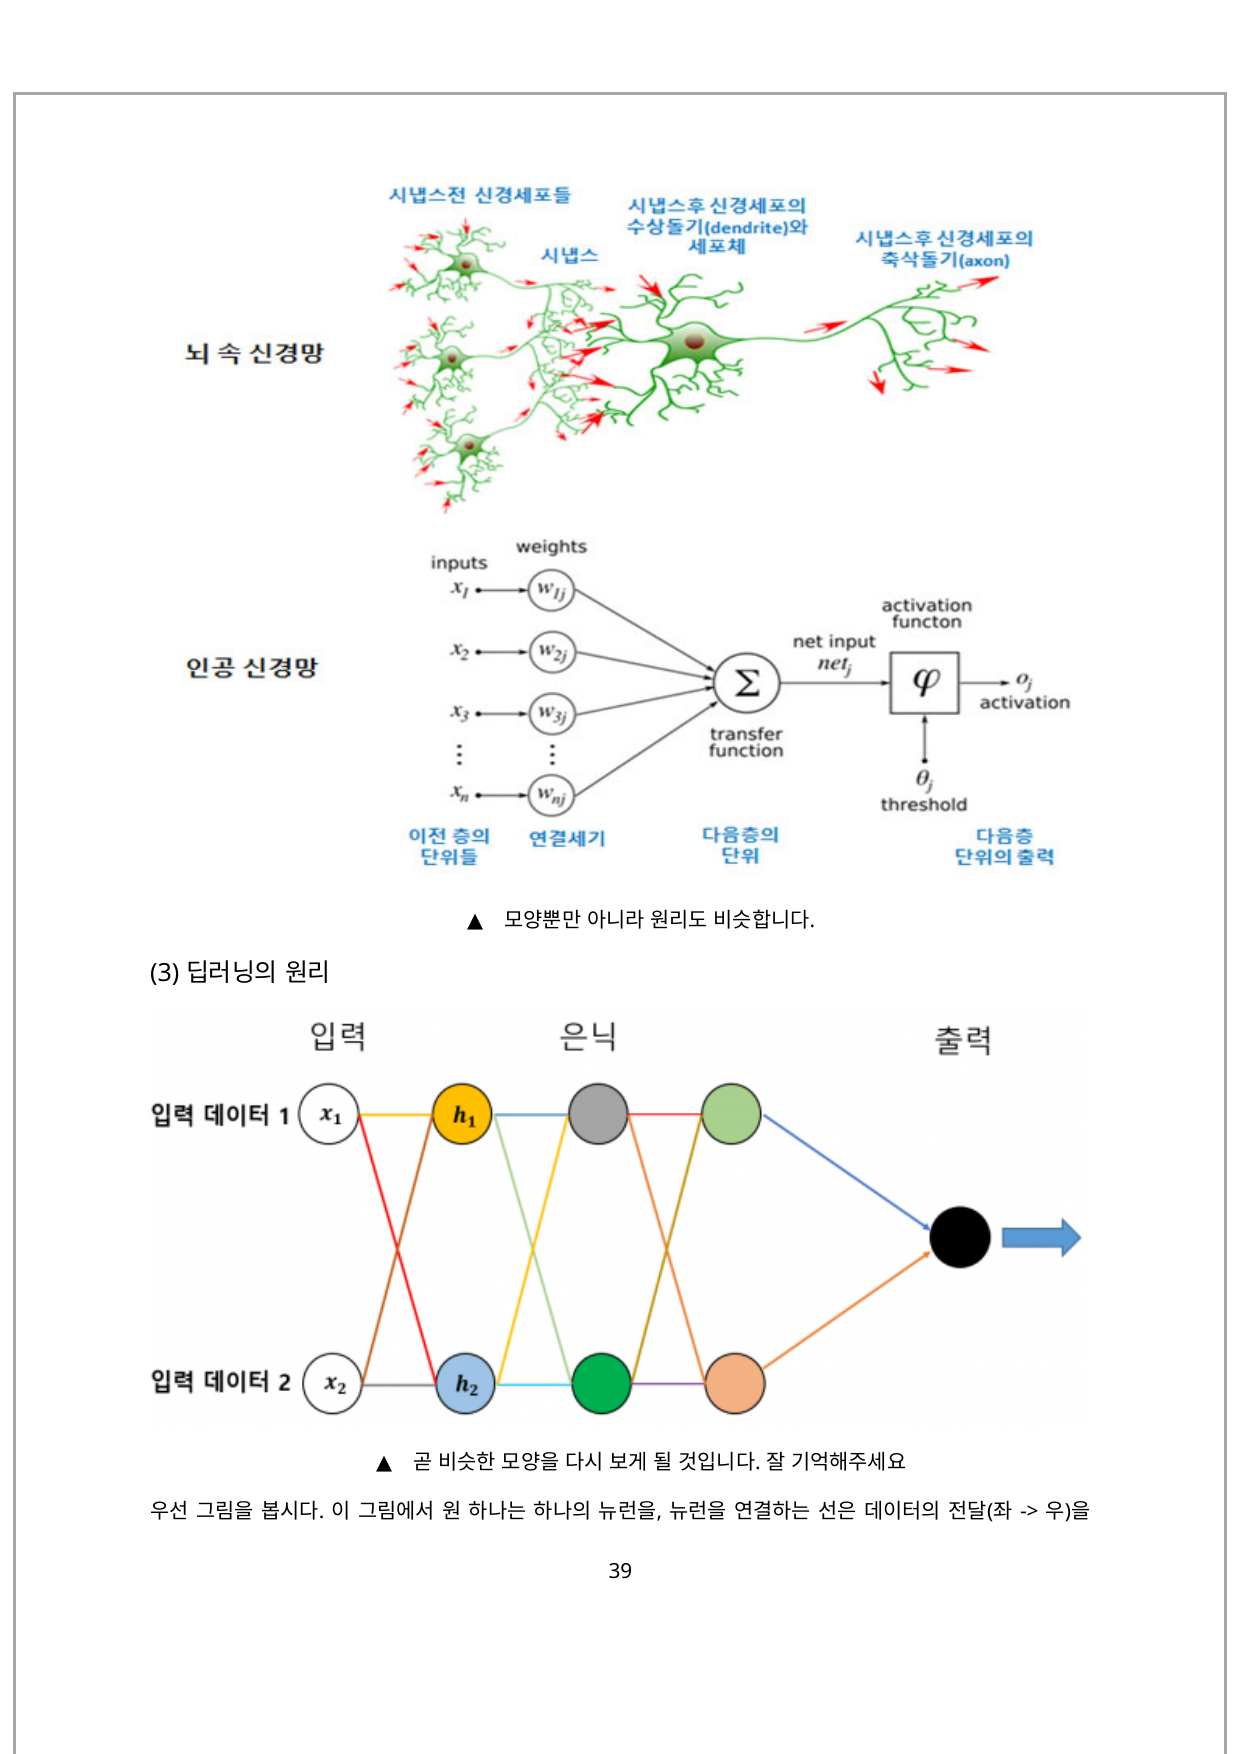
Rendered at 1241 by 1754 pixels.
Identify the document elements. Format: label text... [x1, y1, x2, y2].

list 곧 비슷한 모양을 다시 보게 될 것입니다. 잘 기억해주세요 [192, 1446, 1090, 1476]
text (3) 딥러닝의 원리 [150, 952, 1090, 988]
picture [170, 177, 1084, 885]
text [150, 1494, 1090, 1525]
picture [150, 1008, 1084, 1427]
list 모양뿐만 아니라 원리도 비슷합니다. [192, 903, 1090, 934]
